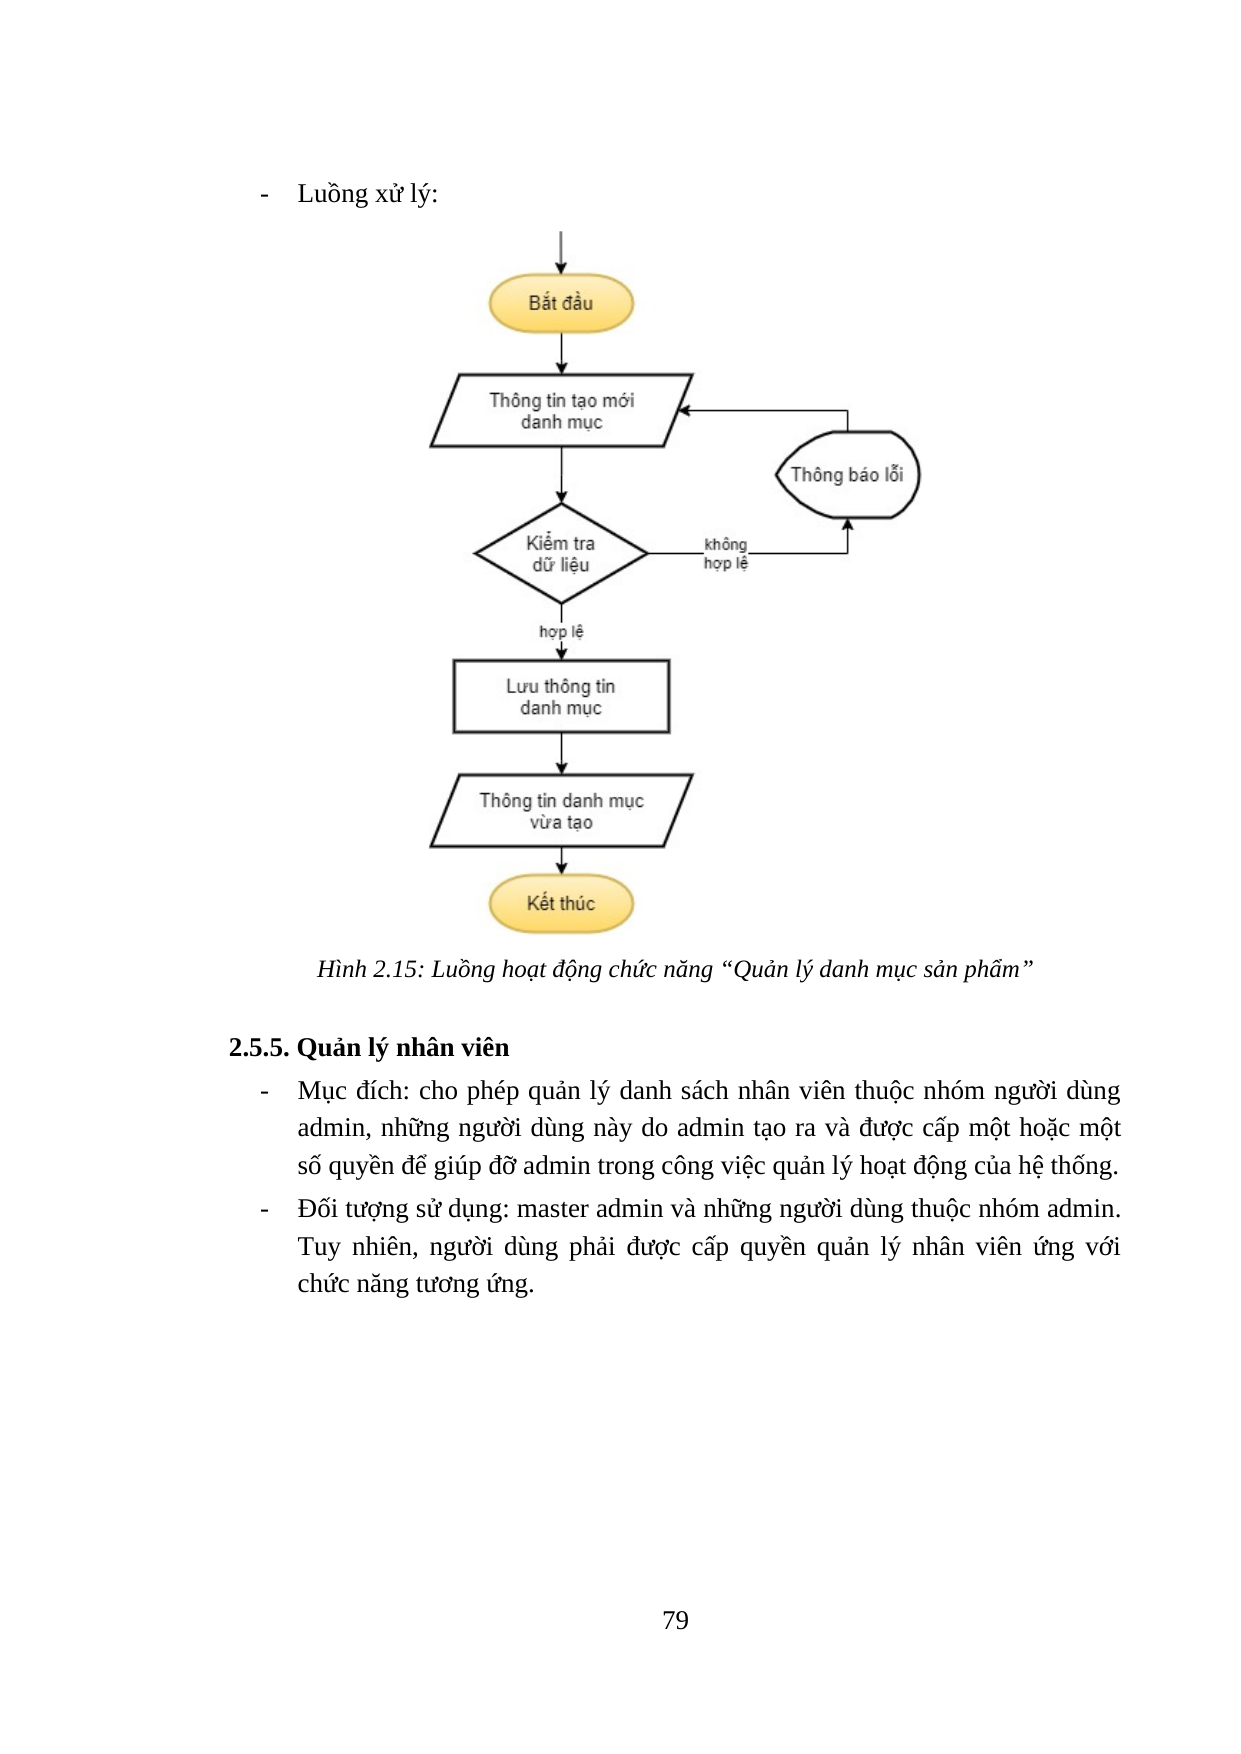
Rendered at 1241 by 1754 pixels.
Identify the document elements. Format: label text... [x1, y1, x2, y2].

picture [428, 220, 923, 936]
subtitle Quản lý nhân viên [229, 1031, 1122, 1062]
list Mục đích: cho phép quản lý danh sách nhân viên thuộc nhóm người dùng admin, những người dùng này do admin tạo ra và được cấp một hoặc một số quyền để giúp đỡ admin trong công việc quản lý hoạt động của hệ thống. [260, 1074, 1122, 1180]
list Đối tượng sử dụng: master admin và những người dùng thuộc nhóm admin. Tuy nhiên, người dùng phải được cấp quyền quản lý nhân viên ứng với chức năng tương ứng. [260, 1192, 1122, 1298]
list Luồng xử lý: [260, 177, 1122, 208]
text Hình 2.15: Luồng hoạt động chức năng “Quản lý danh mục sản phẩm” [229, 954, 1122, 983]
